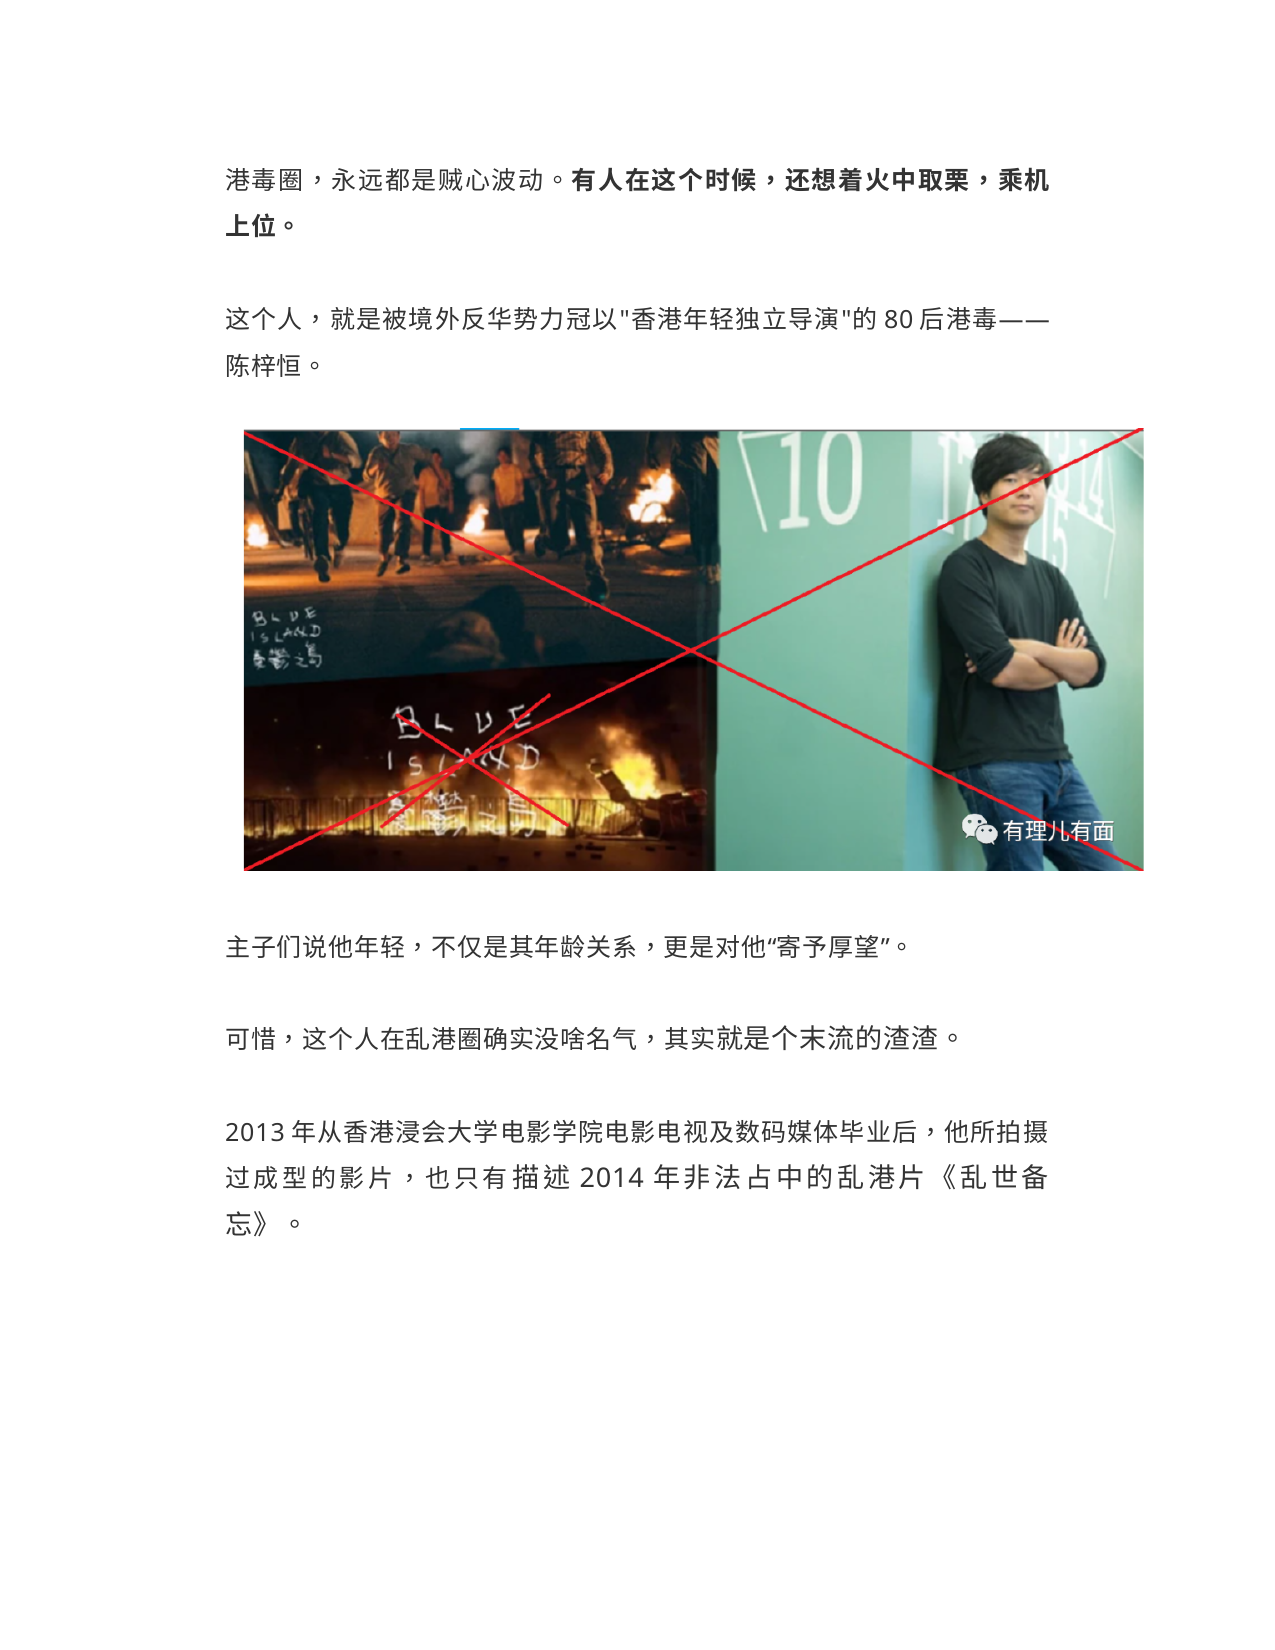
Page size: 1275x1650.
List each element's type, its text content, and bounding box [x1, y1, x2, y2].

text 2013年从香港浸会大学电影学院电影电视及数码媒体毕业后，他所拍摄过成型的影片，也只有描述2014年非法占中的乱港片《乱世备忘》。 [225, 1103, 1050, 1242]
text 这个人，就是被境外反华势力冠以"香港年轻独立导演"的80后港毒——陈梓恒。 [225, 289, 1050, 382]
text 主子们说他年轻，不仅是其年龄关系，更是对他“寄予厚望”。 [225, 917, 1050, 963]
text 可惜，这个人在乱港圈确实没啥名气，其实就是个末流的渣渣。 [225, 1010, 1050, 1056]
text 港毒圈，永远都是贼心波动。有人在这个时候，还想着火中取栗，乘机上位。 [225, 150, 1050, 243]
picture [243, 428, 1144, 871]
